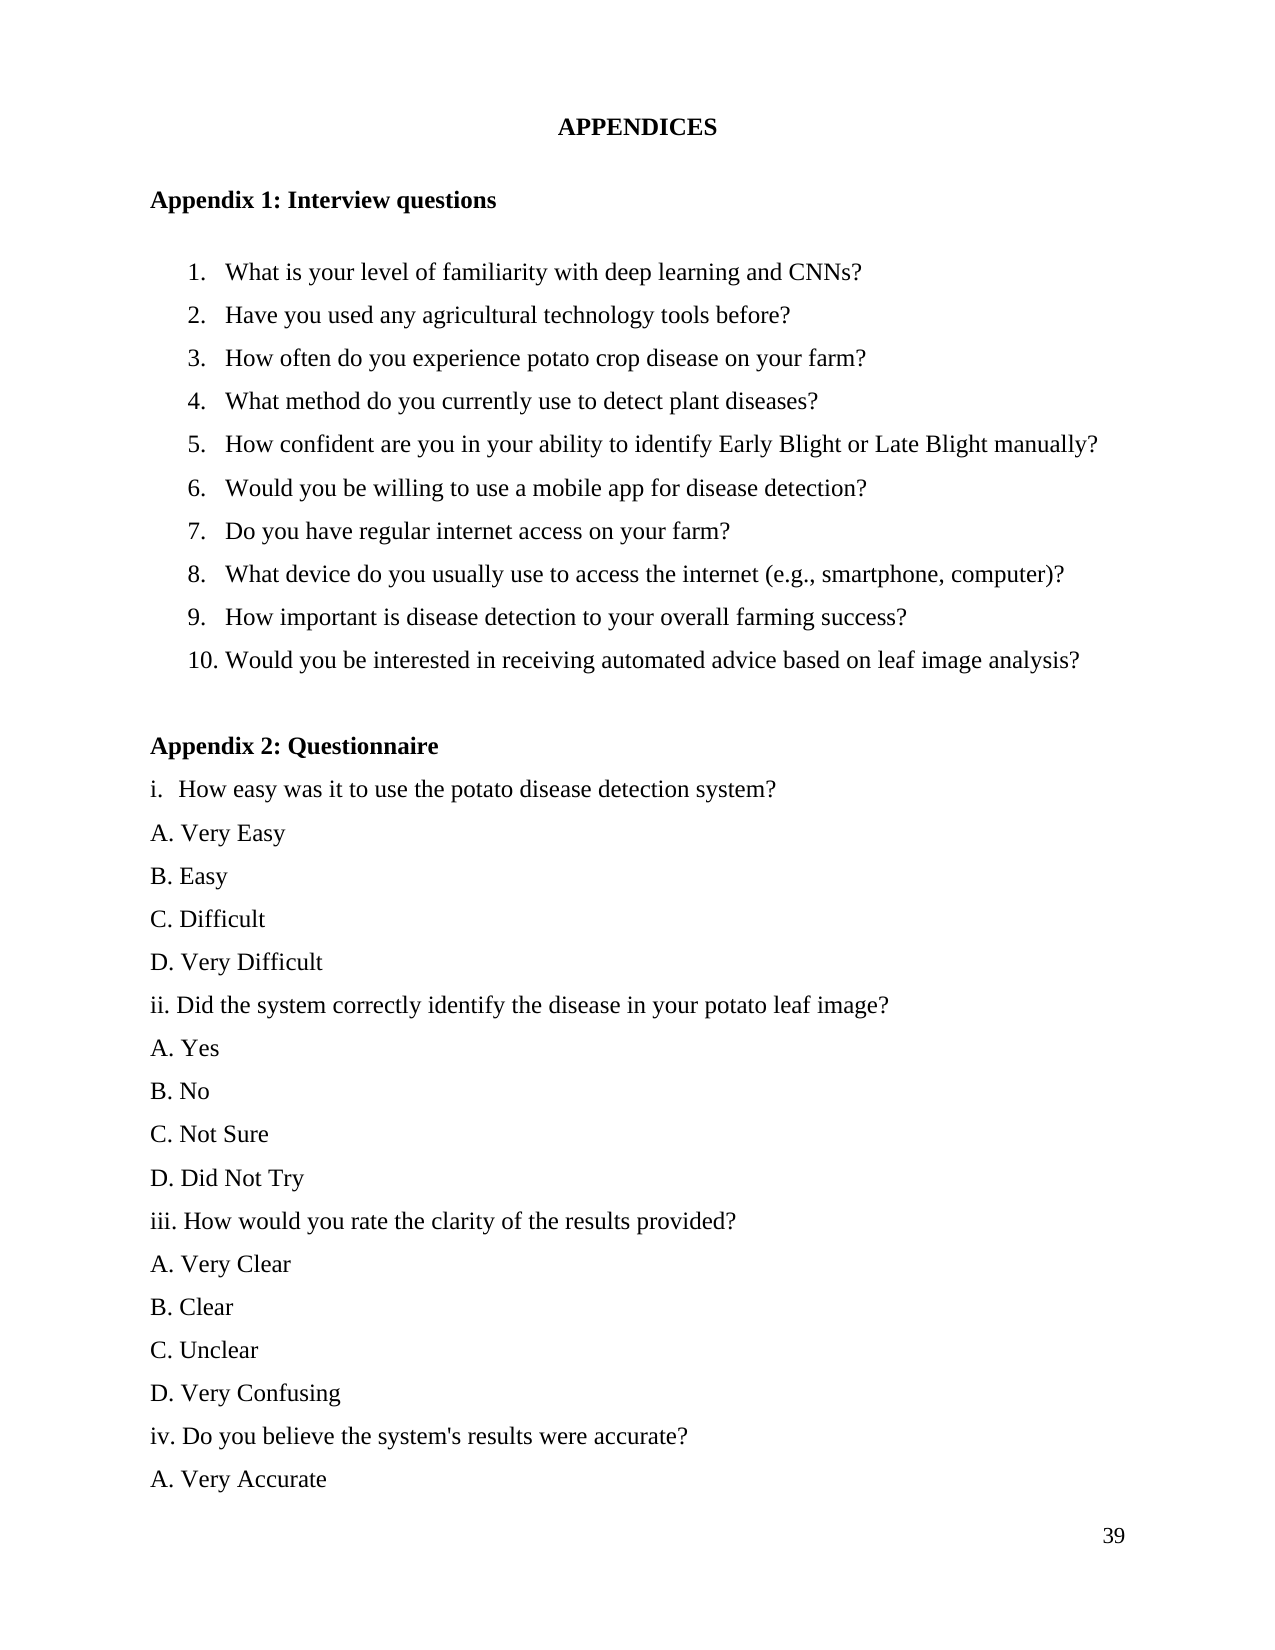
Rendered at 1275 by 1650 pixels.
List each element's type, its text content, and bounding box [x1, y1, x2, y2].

list What device do you usually use to access the internet (e.g., smartphone, computer)? [187, 559, 1125, 588]
text iii. How would you rate the clarity of the results provided? [150, 1206, 1125, 1234]
text A. Very Clear [150, 1249, 1125, 1278]
list Have you used any agricultural technology tools before? [187, 300, 1125, 329]
list What method do you currently use to detect plant diseases? [187, 386, 1125, 415]
list Would you be interested in receiving automated advice based on leaf image analysis? [187, 645, 1125, 674]
text Appendix 2: Questionnaire [150, 731, 1125, 760]
text B. Clear [150, 1292, 1125, 1321]
text B. No [150, 1076, 1125, 1105]
list How often do you experience potato crop disease on your farm? [187, 343, 1125, 372]
text iv. Do you believe the system's results were accurate? [150, 1421, 1125, 1450]
text D. Very Confusing [150, 1378, 1125, 1407]
text Appendix 1: Interview questions [150, 185, 1125, 213]
text C. Not Sure [150, 1119, 1125, 1148]
text APPENDICES [150, 112, 1125, 141]
text D. Did Not Try [150, 1163, 1125, 1191]
text B. Easy [150, 861, 1125, 889]
list What is your level of familiarity with deep learning and CNNs? [187, 257, 1125, 286]
text C. Unclear [150, 1335, 1125, 1364]
list Do you have regular internet access on your farm? [187, 516, 1125, 544]
text A. Yes [150, 1033, 1125, 1062]
text ii. Did the system correctly identify the disease in your potato leaf image? [150, 990, 1125, 1019]
list Would you be willing to use a mobile app for disease detection? [187, 473, 1125, 501]
list How confident are you in your ability to identify Early Blight or Late Blight manually? [187, 429, 1125, 458]
text D. Very Difficult [150, 947, 1125, 976]
text A. Very Accurate [150, 1464, 1125, 1493]
text C. Difficult [150, 904, 1125, 933]
text A. Very Easy [150, 818, 1125, 846]
list How important is disease detection to your overall farming success? [187, 602, 1125, 631]
list How easy was it to use the potato disease detection system? [150, 774, 1125, 803]
